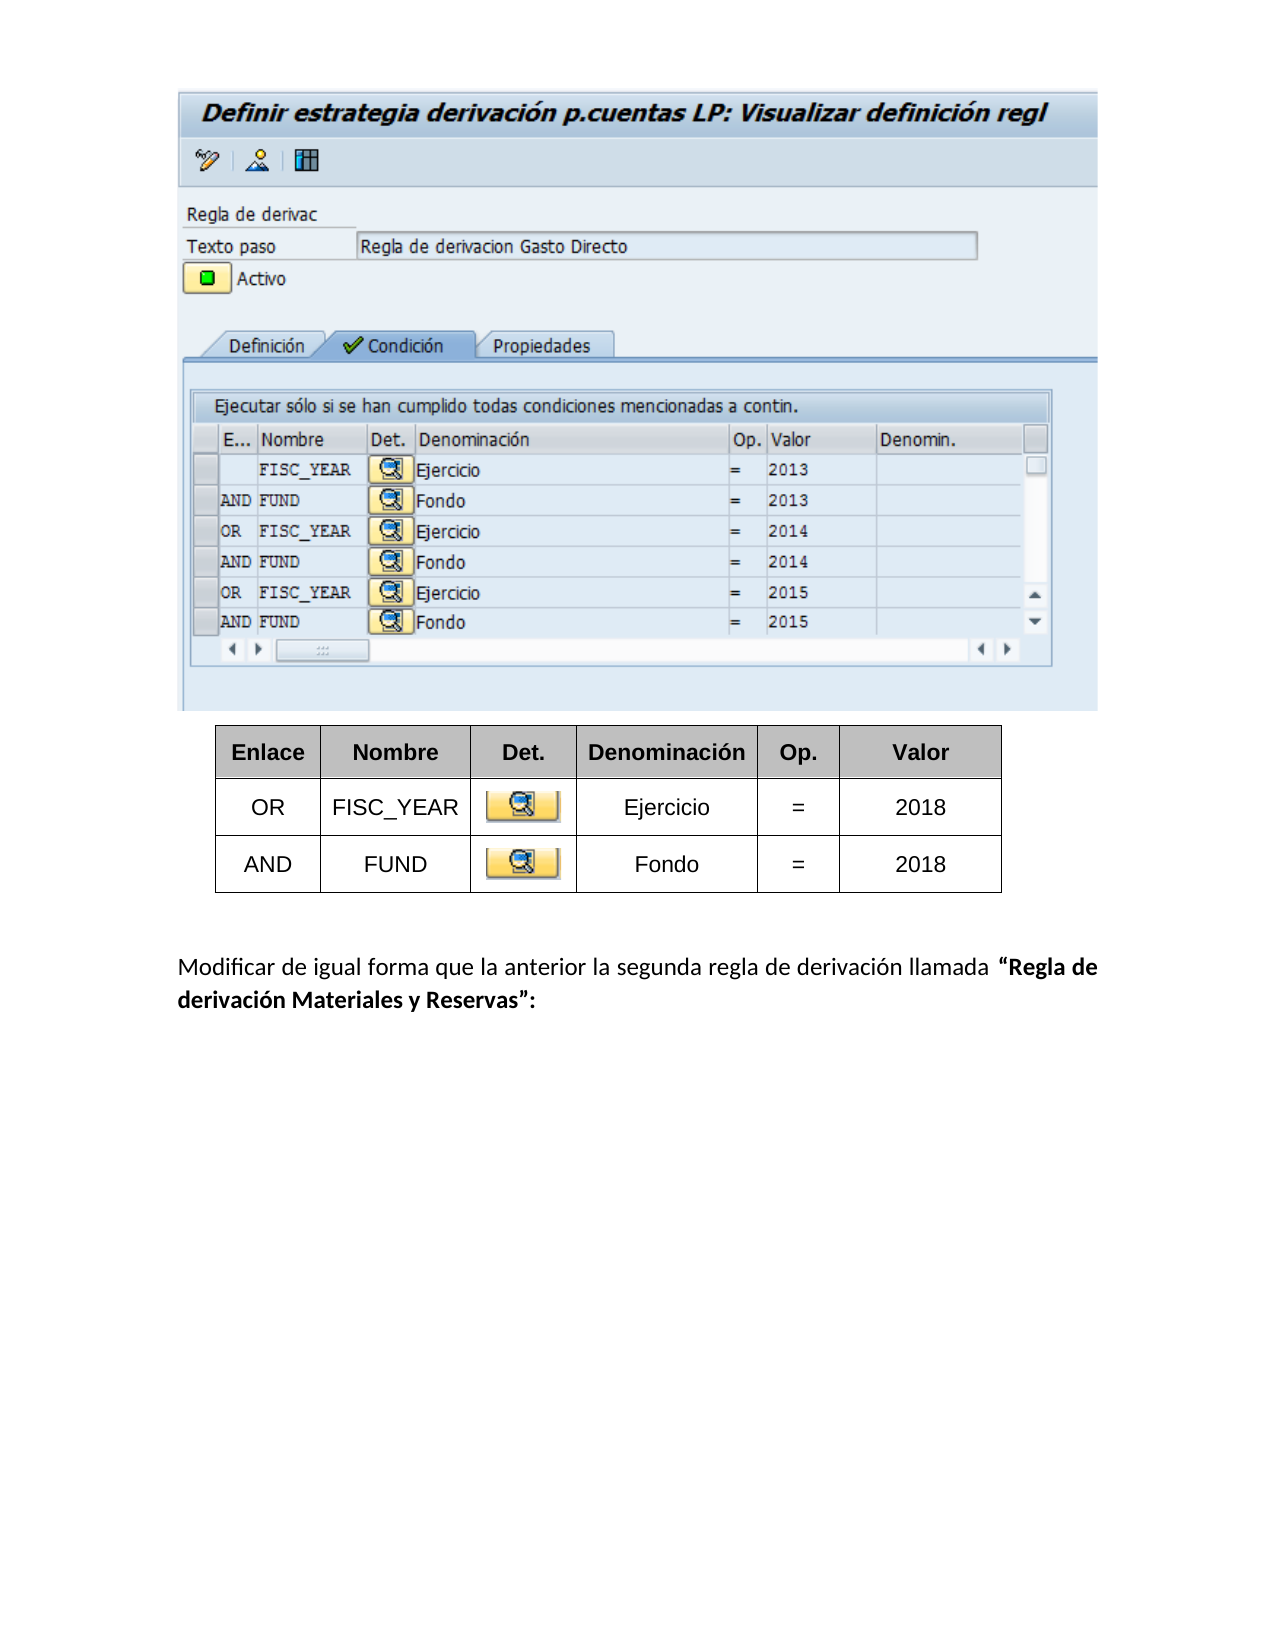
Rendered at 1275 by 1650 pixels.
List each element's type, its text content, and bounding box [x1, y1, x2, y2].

table_header Enlace [216, 726, 320, 777]
table_cell [471, 779, 576, 835]
picture [486, 848, 562, 880]
table_cell = [758, 779, 839, 835]
picture [177, 88, 1098, 711]
text Modificar de igual forma que la anterior la segunda regla de derivación llamada “Regla de derivación Materiales y Reservas”: [177, 951, 1098, 1014]
table_cell 2018 [840, 779, 1001, 835]
table_header Valor [840, 726, 1001, 777]
picture [486, 791, 562, 823]
table_header Det. [471, 726, 576, 777]
table_cell AND [216, 836, 320, 892]
table_cell FISC_YEAR [321, 779, 470, 835]
table_header Denominación [577, 726, 757, 777]
table_header Op. [758, 726, 839, 777]
table_cell Fondo [577, 836, 757, 892]
table_cell OR [216, 779, 320, 835]
table_cell 2018 [840, 836, 1001, 892]
table_cell [471, 836, 576, 892]
table_header Nombre [321, 726, 470, 777]
table_cell Ejercicio [577, 779, 757, 835]
table_cell = [758, 836, 839, 892]
table_cell FUND [321, 836, 470, 892]
